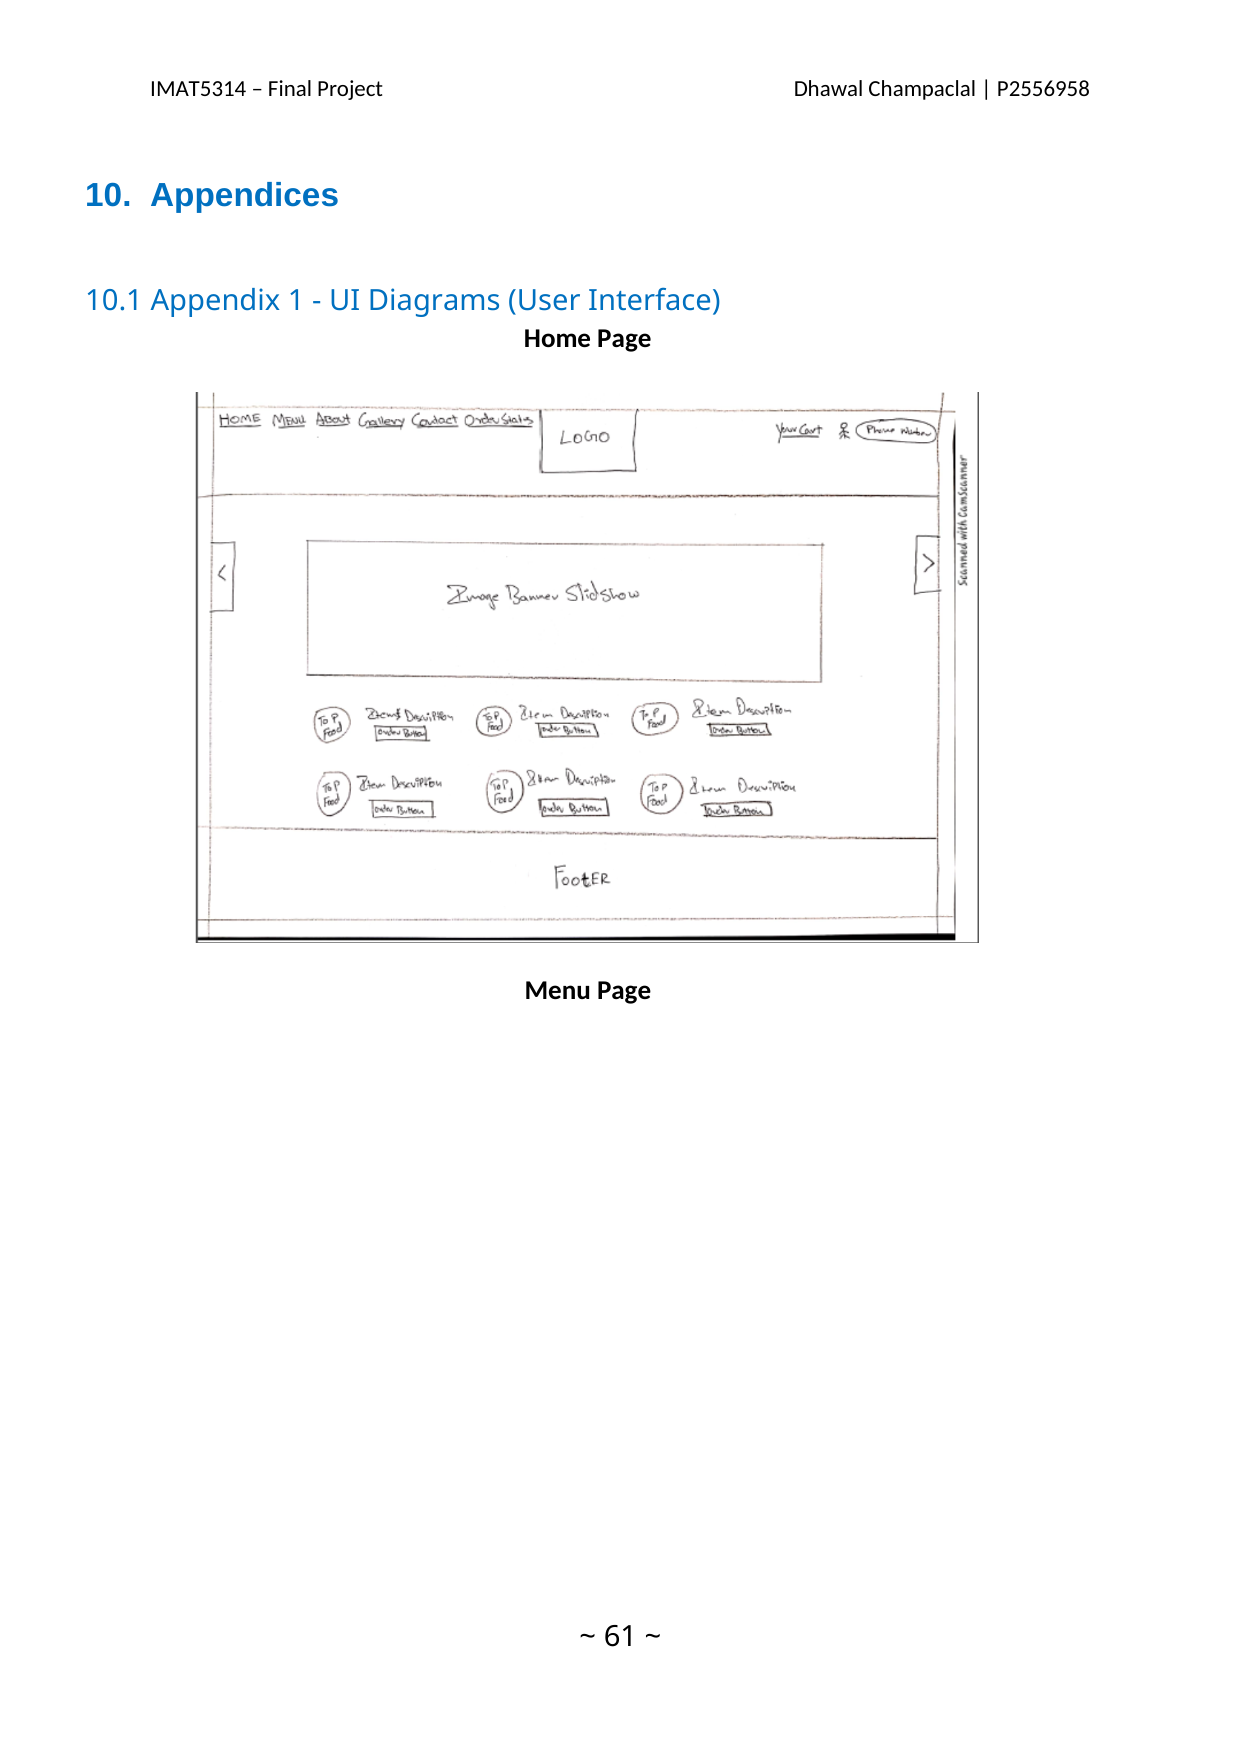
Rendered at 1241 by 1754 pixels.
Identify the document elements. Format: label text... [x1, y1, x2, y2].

subtitle 10.1 Appendix 1 - UI Diagrams (User Interface) [85, 279, 1090, 319]
subtitle Appendices [85, 175, 1090, 213]
text Home Page [85, 321, 1090, 354]
text Menu Page [85, 973, 1090, 1006]
picture [196, 392, 979, 943]
